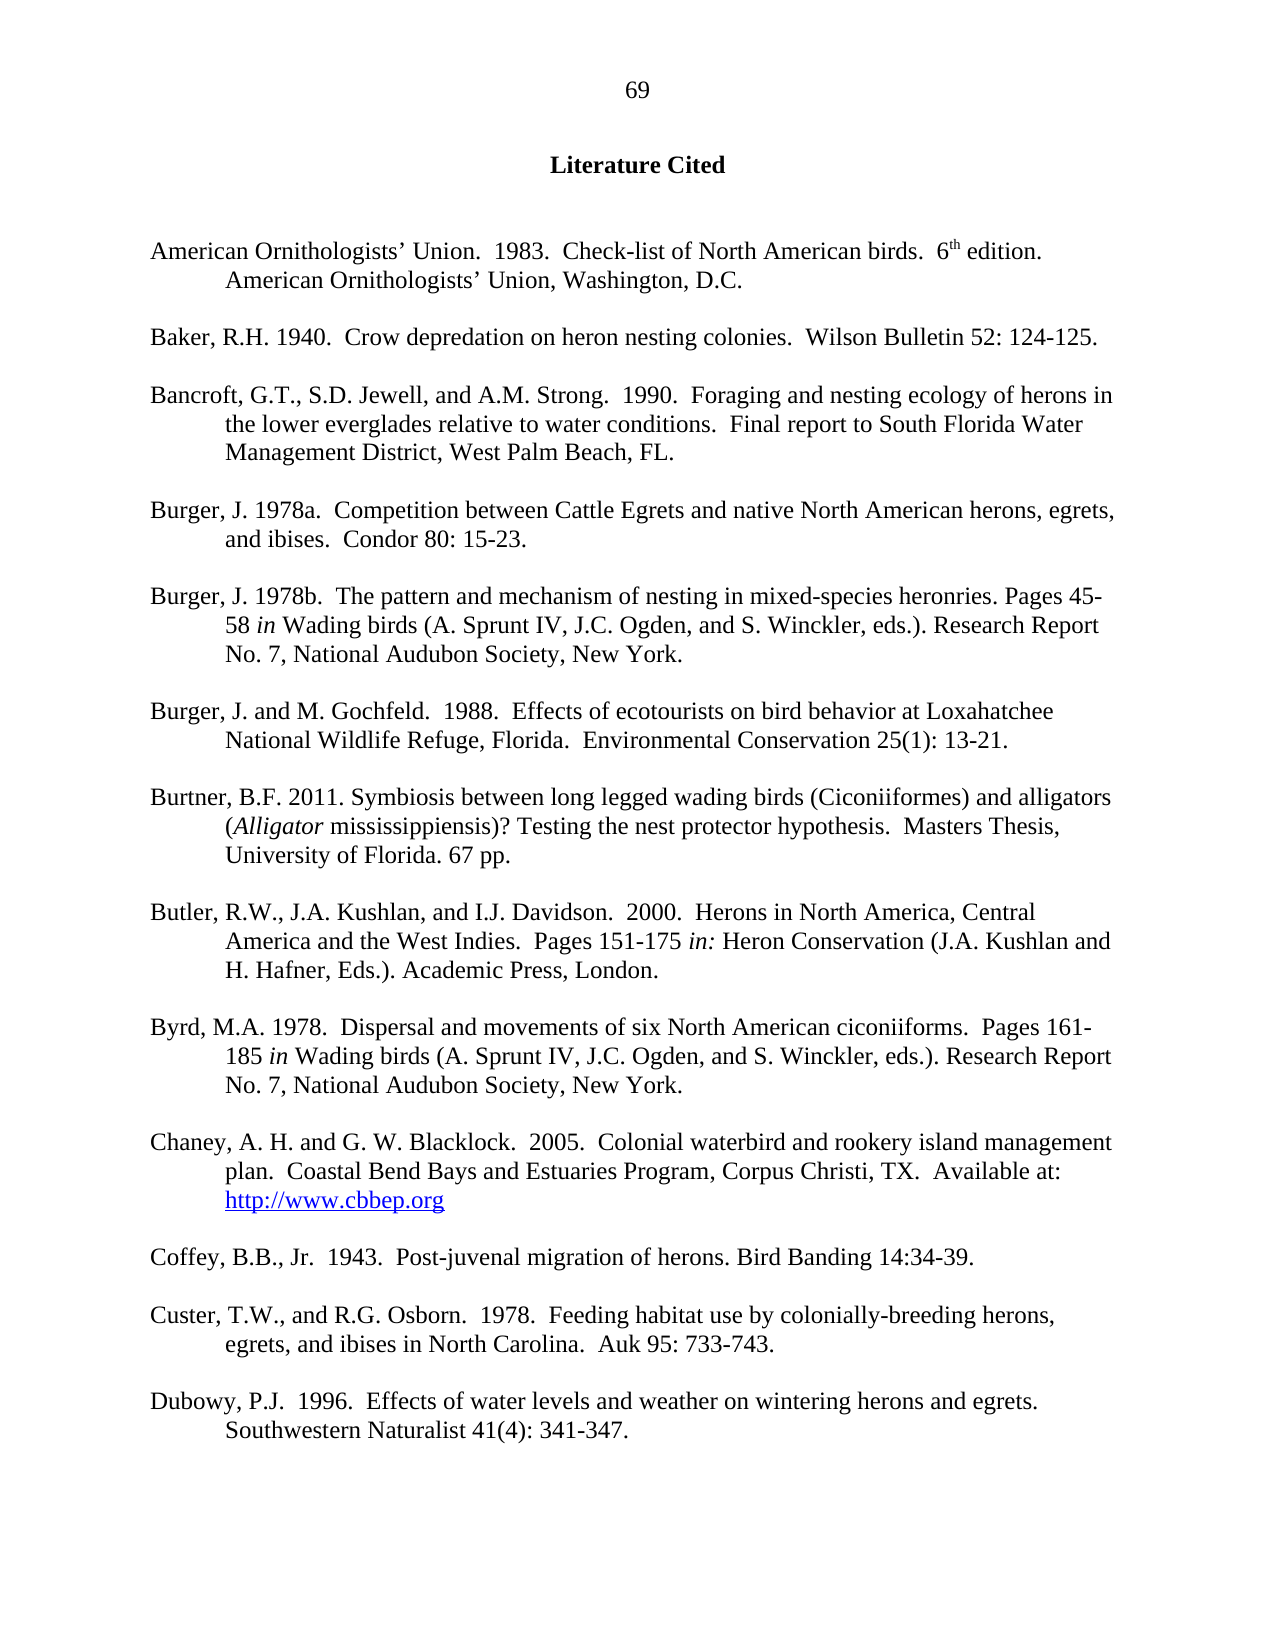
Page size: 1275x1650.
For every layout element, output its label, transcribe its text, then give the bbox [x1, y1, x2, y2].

text American Ornithologists’ Union. 1983. Check-list of North American birds. 6th edition. American Ornithologists’ Union, Washington, D.C. [150, 236, 1125, 294]
text Byrd, M.A. 1978. Dispersal and movements of six North American ciconiiforms. Pages 161-185 in Wading birds (A. Sprunt IV, J.C. Ogden, and S. Winckler, eds.). Research Report No. 7, National Audubon Society, New York. [150, 1012, 1125, 1099]
text Literature Cited [150, 150, 1125, 179]
text Coffey, B.B., Jr. 1943. Post-juvenal migration of herons. Bird Banding 14:34-39. [150, 1242, 1125, 1271]
text Custer, T.W., and R.G. Osborn. 1978. Feeding habitat use by colonially-breeding herons, egrets, and ibises in North Carolina. Auk 95: 733-743. [150, 1300, 1125, 1357]
text Burtner, B.F. 2011. Symbiosis between long legged wading birds (Ciconiiformes) and alligators (Alligator mississippiensis)? Testing the nest protector hypothesis. Masters Thesis, University of Florida. 67 pp. [150, 782, 1125, 869]
text Baker, R.H. 1940. Crow depredation on heron nesting colonies. Wilson Bulletin 52: 124-125. [150, 322, 1125, 351]
text Burger, J. and M. Gochfeld. 1988. Effects of ecotourists on bird behavior at Loxahatchee National Wildlife Refuge, Florida. Environmental Conservation 25(1): 13-21. [150, 696, 1125, 754]
text Burger, J. 1978b. The pattern and mechanism of nesting in mixed-species heronries. Pages 45-58 in Wading birds (A. Sprunt IV, J.C. Ogden, and S. Winckler, eds.). Research Report No. 7, National Audubon Society, New York. [150, 581, 1125, 667]
text Dubowy, P.J. 1996. Effects of water levels and weather on wintering herons and egrets. Southwestern Naturalist 41(4): 341-347. [150, 1386, 1125, 1444]
text Chaney, A. H. and G. W. Blacklock. 2005. Colonial waterbird and rookery island management plan. Coastal Bend Bays and Estuaries Program, Corpus Christi, TX. Available at: http://www.cbbep.org [150, 1127, 1125, 1214]
text Bancroft, G.T., S.D. Jewell, and A.M. Strong. 1990. Foraging and nesting ecology of herons in the lower everglades relative to water conditions. Final report to South Florida Water Management District, West Palm Beach, FL. [150, 380, 1125, 466]
text Butler, R.W., J.A. Kushlan, and I.J. Davidson. 2000. Herons in North America, Central America and the West Indies. Pages 151-175 in: Heron Conservation (J.A. Kushlan and H. Hafner, Eds.). Academic Press, London. [150, 897, 1125, 984]
text Burger, J. 1978a. Competition between Cattle Egrets and native North American herons, egrets, and ibises. Condor 80: 15-23. [150, 495, 1125, 552]
